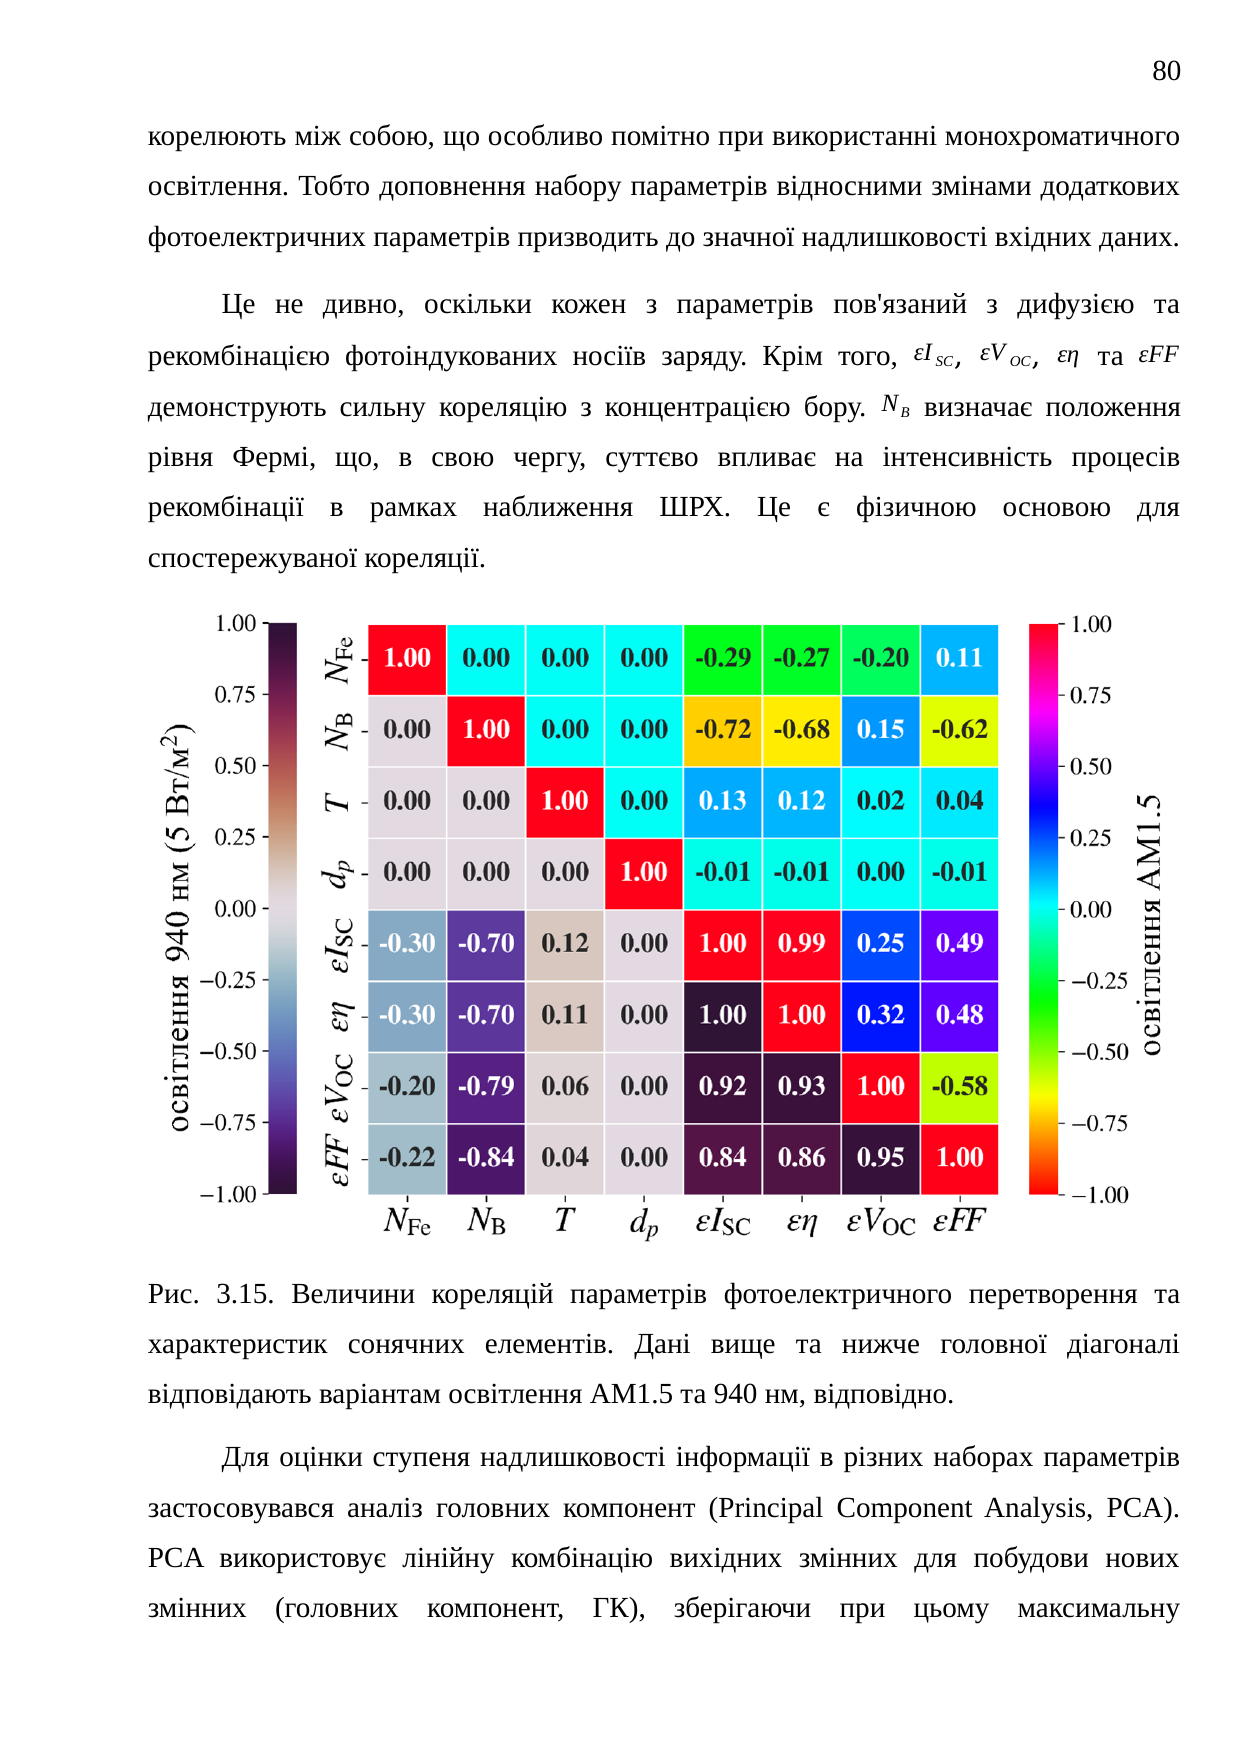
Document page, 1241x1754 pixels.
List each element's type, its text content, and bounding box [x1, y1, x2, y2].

picture [148, 606, 1181, 1247]
text Це не дивно, оскільки кожен з параметрів пов'язаний з дифузією та рекомбінацією фотоіндукованих носіїв заряду. Крім того, , , та демонструють сильну кореляцію з концентрацією бору. визначає положення рівня Фермі, що, в свою чергу, суттєво впливає на інтенсивність процесів рекомбінації в рамках наближення ШРХ. Це є фізичною основою для спостережуваної кореляції. [148, 286, 1181, 573]
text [148, 1439, 1181, 1624]
text Рис. 3.15. Величини кореляцій параметрів фотоелектричного перетворення та характеристик сонячних елементів. Дані вище та нижче головної діагоналі відповідають варіантам освітлення AM1.5 та 940 нм, відповідно. [148, 1276, 1181, 1410]
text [148, 118, 1181, 252]
